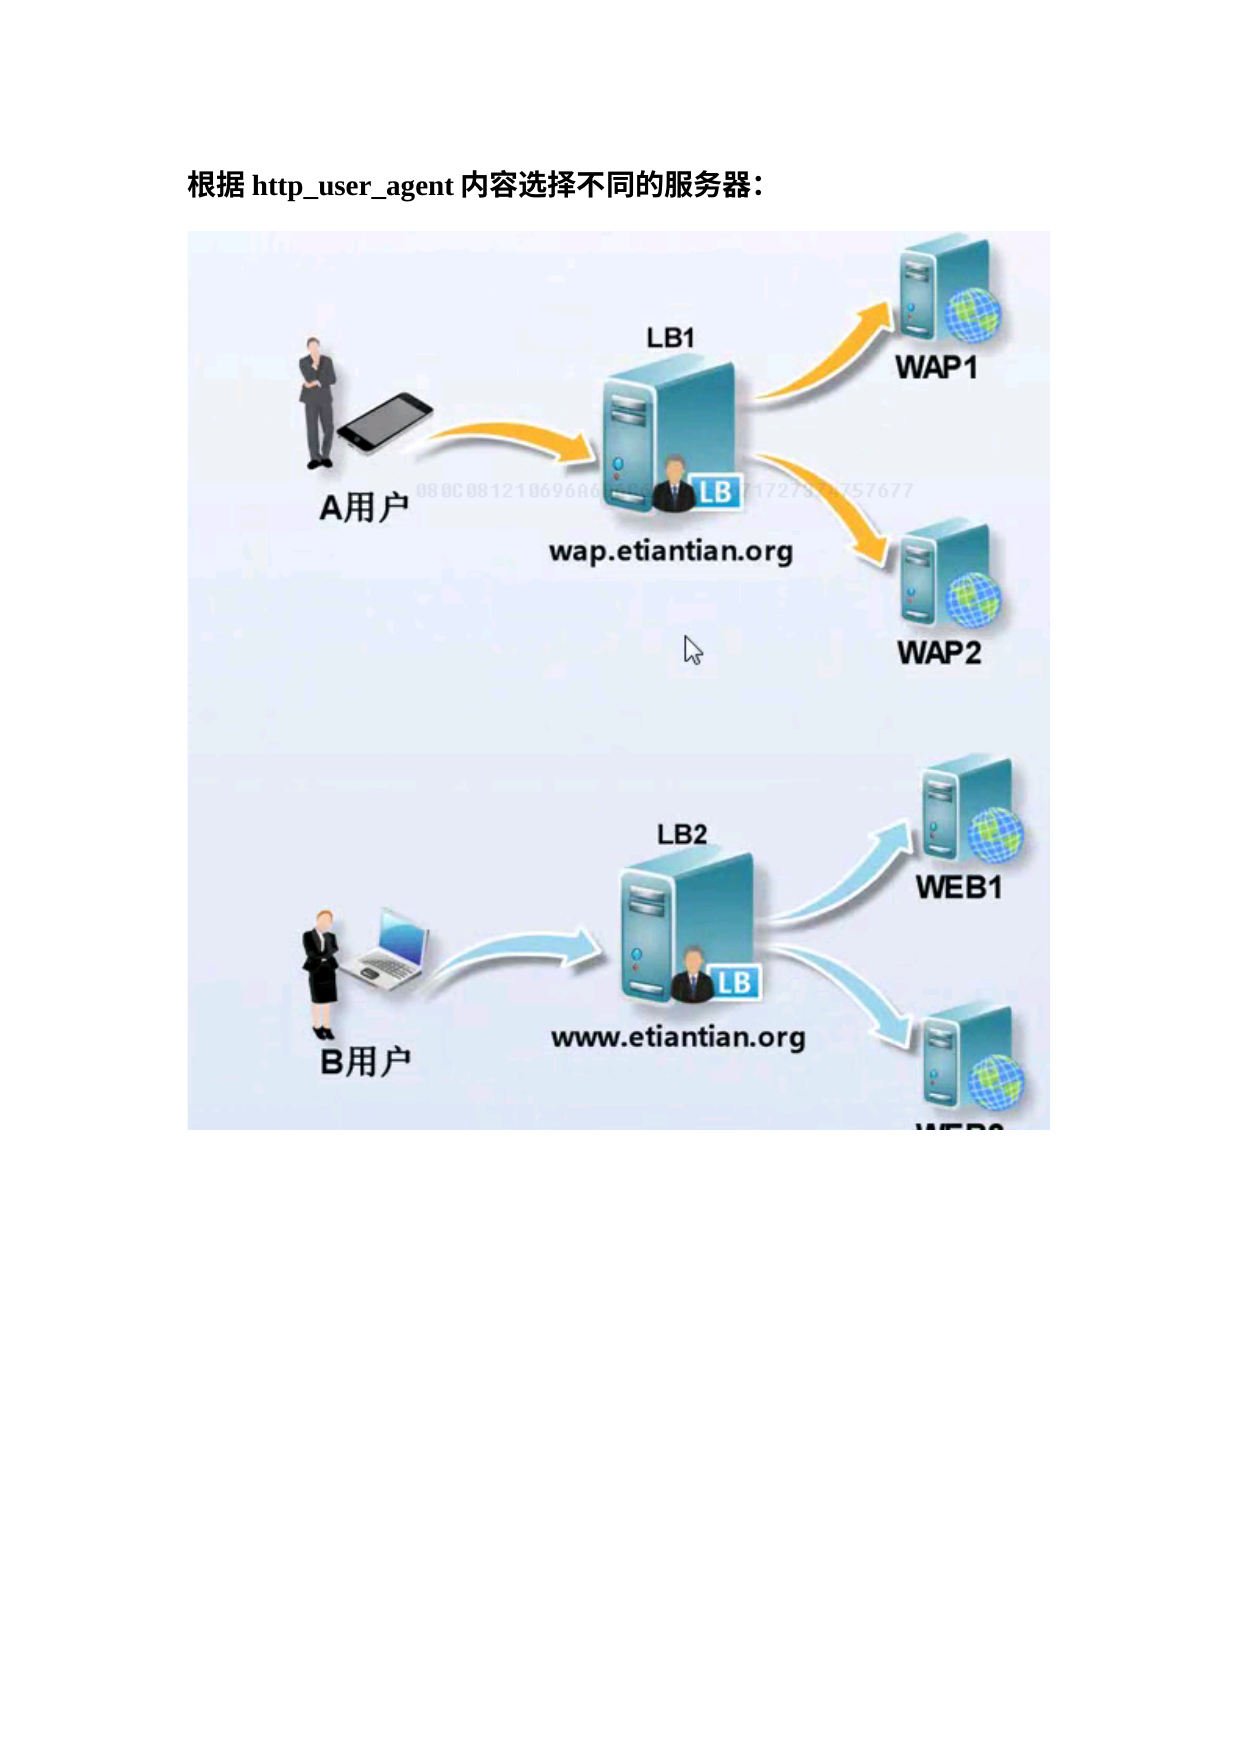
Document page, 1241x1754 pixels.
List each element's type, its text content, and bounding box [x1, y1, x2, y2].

picture [187, 231, 1050, 1130]
subtitle 根据http_user_agent内容选择不同的服务器： [187, 162, 1053, 204]
